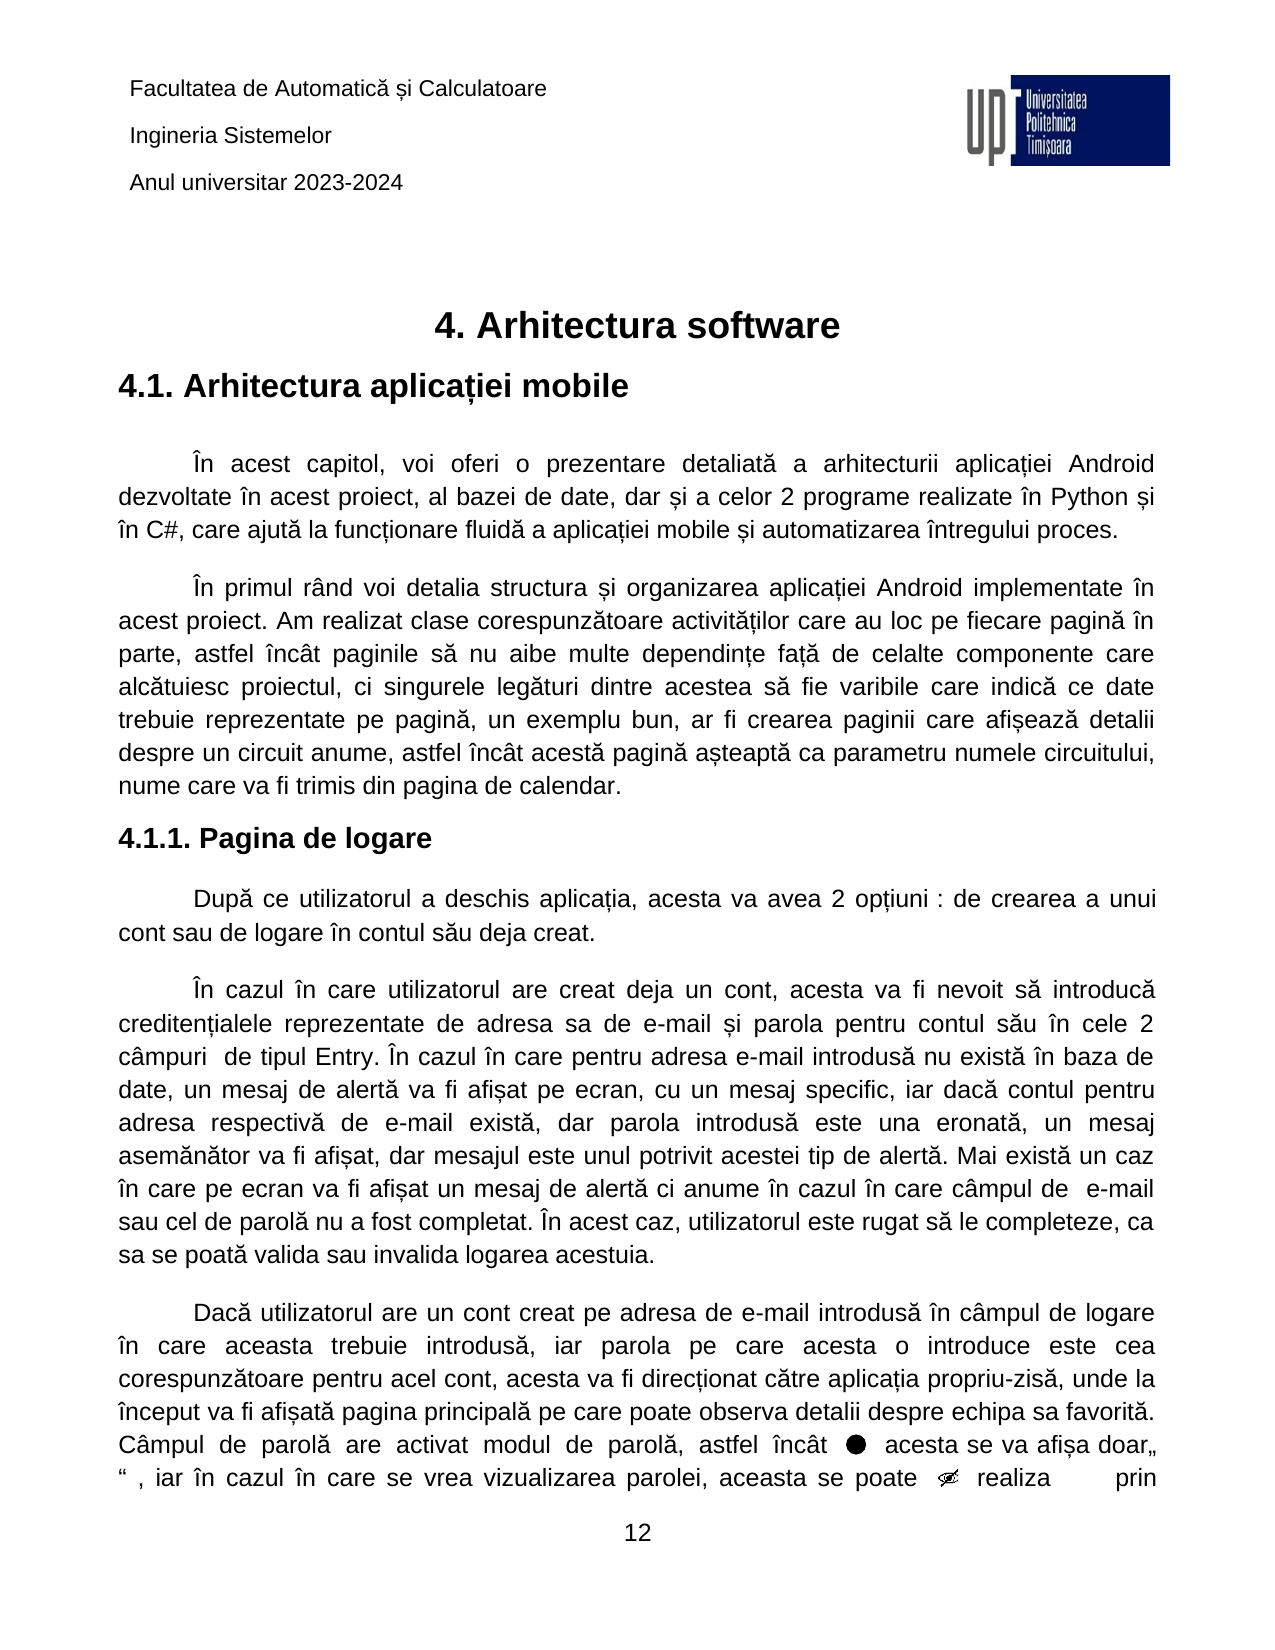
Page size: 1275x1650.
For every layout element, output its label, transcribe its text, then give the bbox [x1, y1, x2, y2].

picture [936, 1465, 958, 1487]
text În cazul în care utilizatorul are creat deja un cont, acesta va fi nevoit să introducă creditențialele reprezentate de adresa sa de e-mail și parola pentru contul său în cele 2 câmpuri de tipul Entry. În cazul în care pentru adresa e-mail introdusă nu există în baza de date, un mesaj de alertă va fi afișat pe ecran, cu un mesaj specific, iar dacă contul pentru adresa respectivă de e-mail există, dar parola introdusă este una eronată, un mesaj asemănător va fi afișat, dar mesajul este unul potrivit acestei tip de alertă. Mai există un caz în care pe ecran va fi afișat un mesaj de alertă ci anume în cazul în care câmpul de e-mail sau cel de parolă nu a fost completat. În acest caz, utilizatorul este rugat să le completeze, ca sa se poată valida sau invalida logarea acestuia. [118, 976, 1157, 1268]
subtitle 4.1.1. Pagina de logare [118, 821, 1157, 854]
text În primul rând voi detalia structura și organizarea aplicației Android implementate în acest proiect. Am realizat clase corespunzătoare activităților care au loc pe fiecare pagină în parte, astfel încât paginile să nu aibe multe dependințe față de celalte componente care alcătuiesc proiectul, ci singurele legături dintre acestea să fie varibile care indică ce date trebuie reprezentate pe pagină, un exemplu bun, ar fi crearea paginii care afișează detalii despre un circuit anume, astfel încât acestă pagină așteaptă ca parametru numele circuitului, nume care va fi trimis din pagina de calendar. [118, 573, 1157, 800]
text După ce utilizatorul a deschis aplicația, acesta va avea 2 opțiuni : de crearea a unui cont sau de logare în contul său deja creat. [118, 884, 1157, 946]
subtitle 4. Arhitectura software [118, 303, 1157, 346]
text În acest capitol, voi oferi o prezentare detaliată a arhitecturii aplicației Android dezvoltate în acest proiect, al bazei de date, dar și a celor 2 programe realizate în Python și în C#, care ajută la funcționare fluidă a aplicației mobile și automatizarea întregului proces. [118, 449, 1157, 544]
subtitle 4.1. Arhitectura aplicației mobile [118, 366, 1157, 405]
picture [967, 75, 1171, 166]
